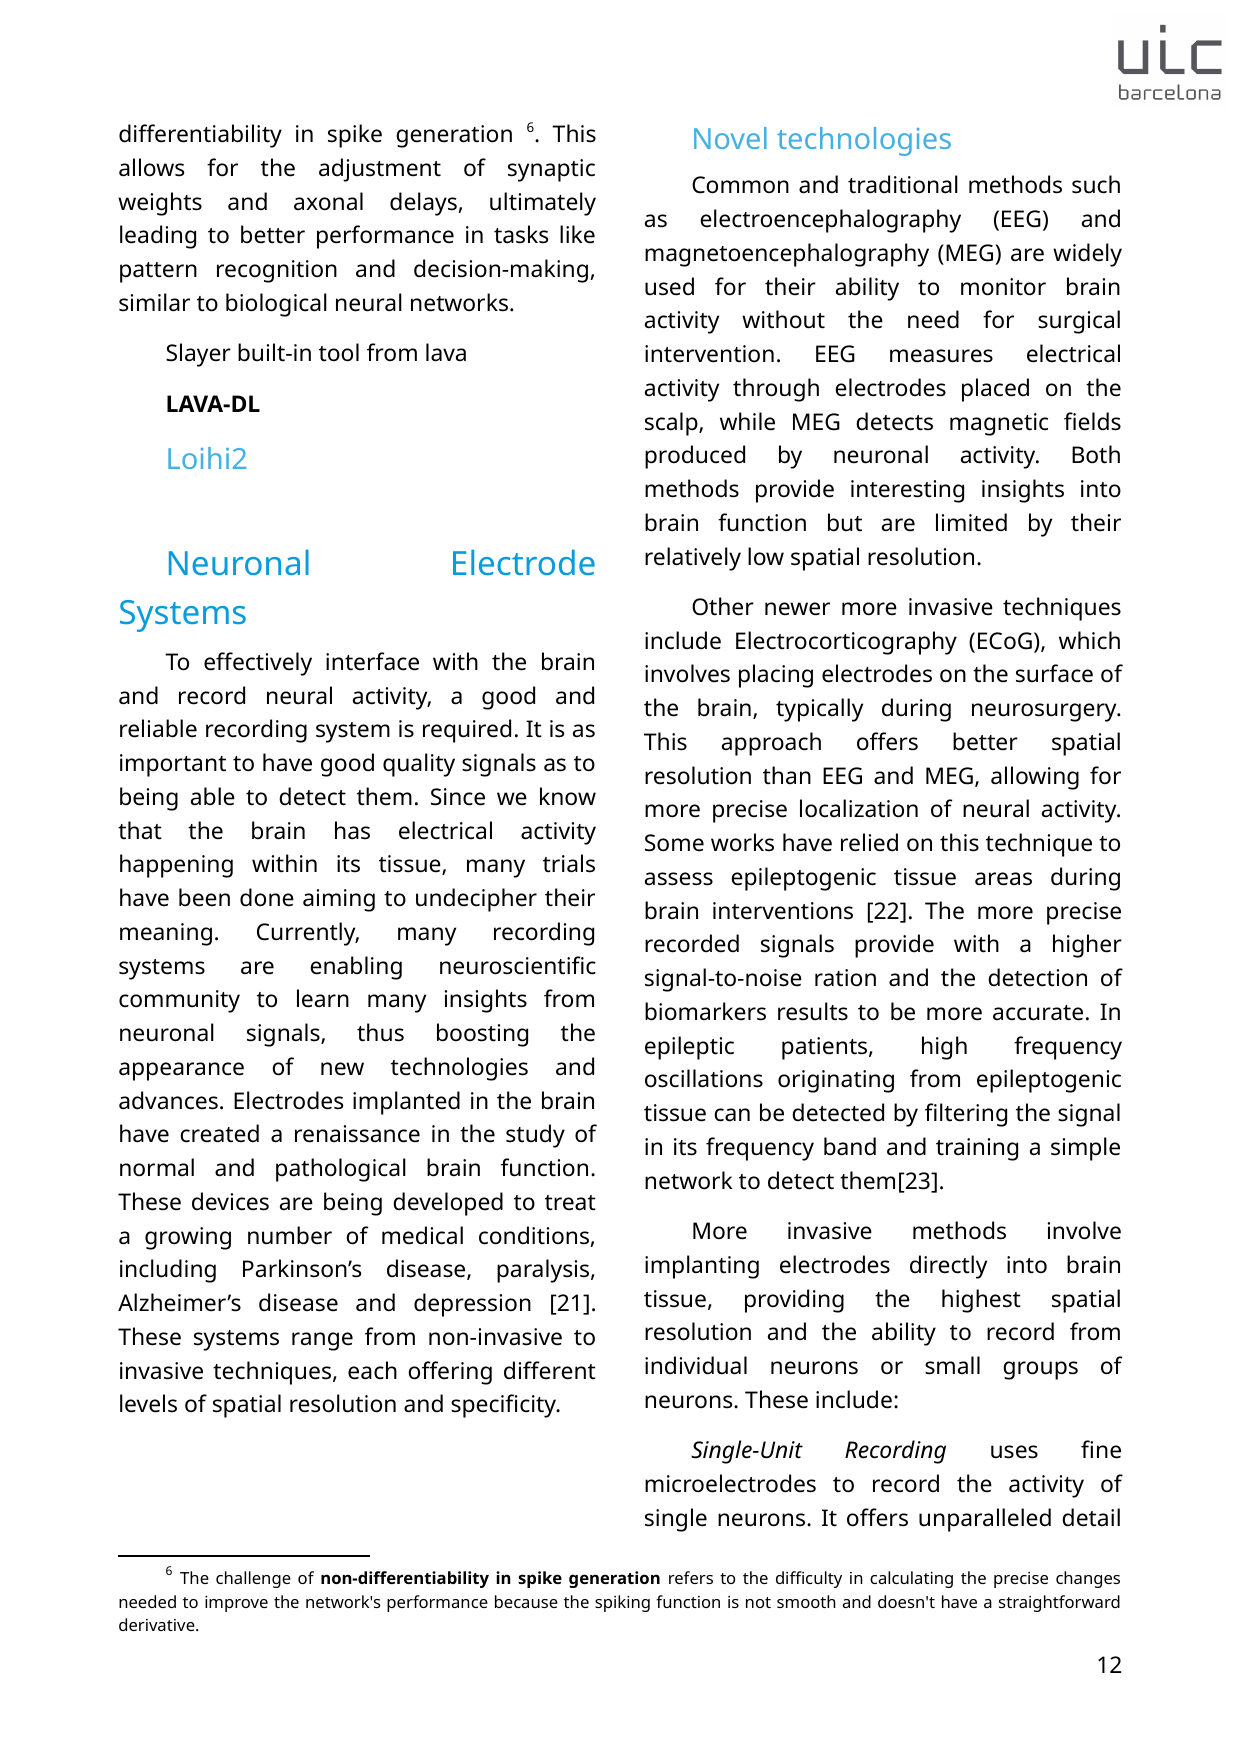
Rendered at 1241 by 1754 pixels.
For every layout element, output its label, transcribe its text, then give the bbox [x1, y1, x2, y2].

text LAVA-DL [118, 388, 596, 419]
subtitle Novel technologies [644, 118, 1122, 158]
text To effectively interface with the brain and record neural activity, a good and reliable recording system is required. It is as important to have good quality signals as to being able to detect them. Since we know that the brain has electrical activity happening within its tissue, many trials have been done aiming to undecipher their meaning. Currently, many recording systems are enabling neuroscientific community to learn many insights from neuronal signals, thus boosting the appearance of new technologies and advances. Electrodes implanted in the brain have created a renaissance in the study of normal and pathological brain function. These devices are being developed to treat a growing number of medical conditions, including Parkinson’s disease, paralysis, Alzheimer’s disease and depression . These systems range from non-invasive to invasive techniques, each offering different levels of spatial resolution and specificity. [118, 646, 596, 1420]
text Other newer more invasive techniques include Electrocorticography (ECoG), which involves placing electrodes on the surface of the brain, typically during neurosurgery. This approach offers better spatial resolution than EEG and MEG, allowing for more precise localization of neural activity. Some works have relied on this technique to assess epileptogenic tissue areas during brain interventions . The more precise recorded signals provide with a higher signal-to-noise ration and the detection of biomarkers results to be more accurate. In epileptic patients, high frequency oscillations originating from epileptogenic tissue can be detected by filtering the signal in its frequency band and training a simple network to detect them. [644, 591, 1122, 1196]
text More invasive methods involve implanting electrodes directly into brain tissue, providing the highest spatial resolution and the ability to record from individual neurons or small groups of neurons. These include: [644, 1215, 1122, 1415]
text Slayer built-in tool from lava [118, 337, 596, 368]
text Common and traditional methods such as electroencephalography (EEG) and magnetoencephalography (MEG) are widely used for their ability to monitor brain activity without the need for surgical intervention. EEG measures electrical activity through electrodes placed on the scalp, while MEG detects magnetic fields produced by neuronal activity. Both methods provide interesting insights into brain function but are limited by their relatively low spatial resolution. [644, 169, 1122, 572]
picture [1110, 11, 1229, 110]
subtitle Loihi2 [118, 438, 596, 478]
subtitle Neuronal Electrode Systems [118, 540, 596, 634]
